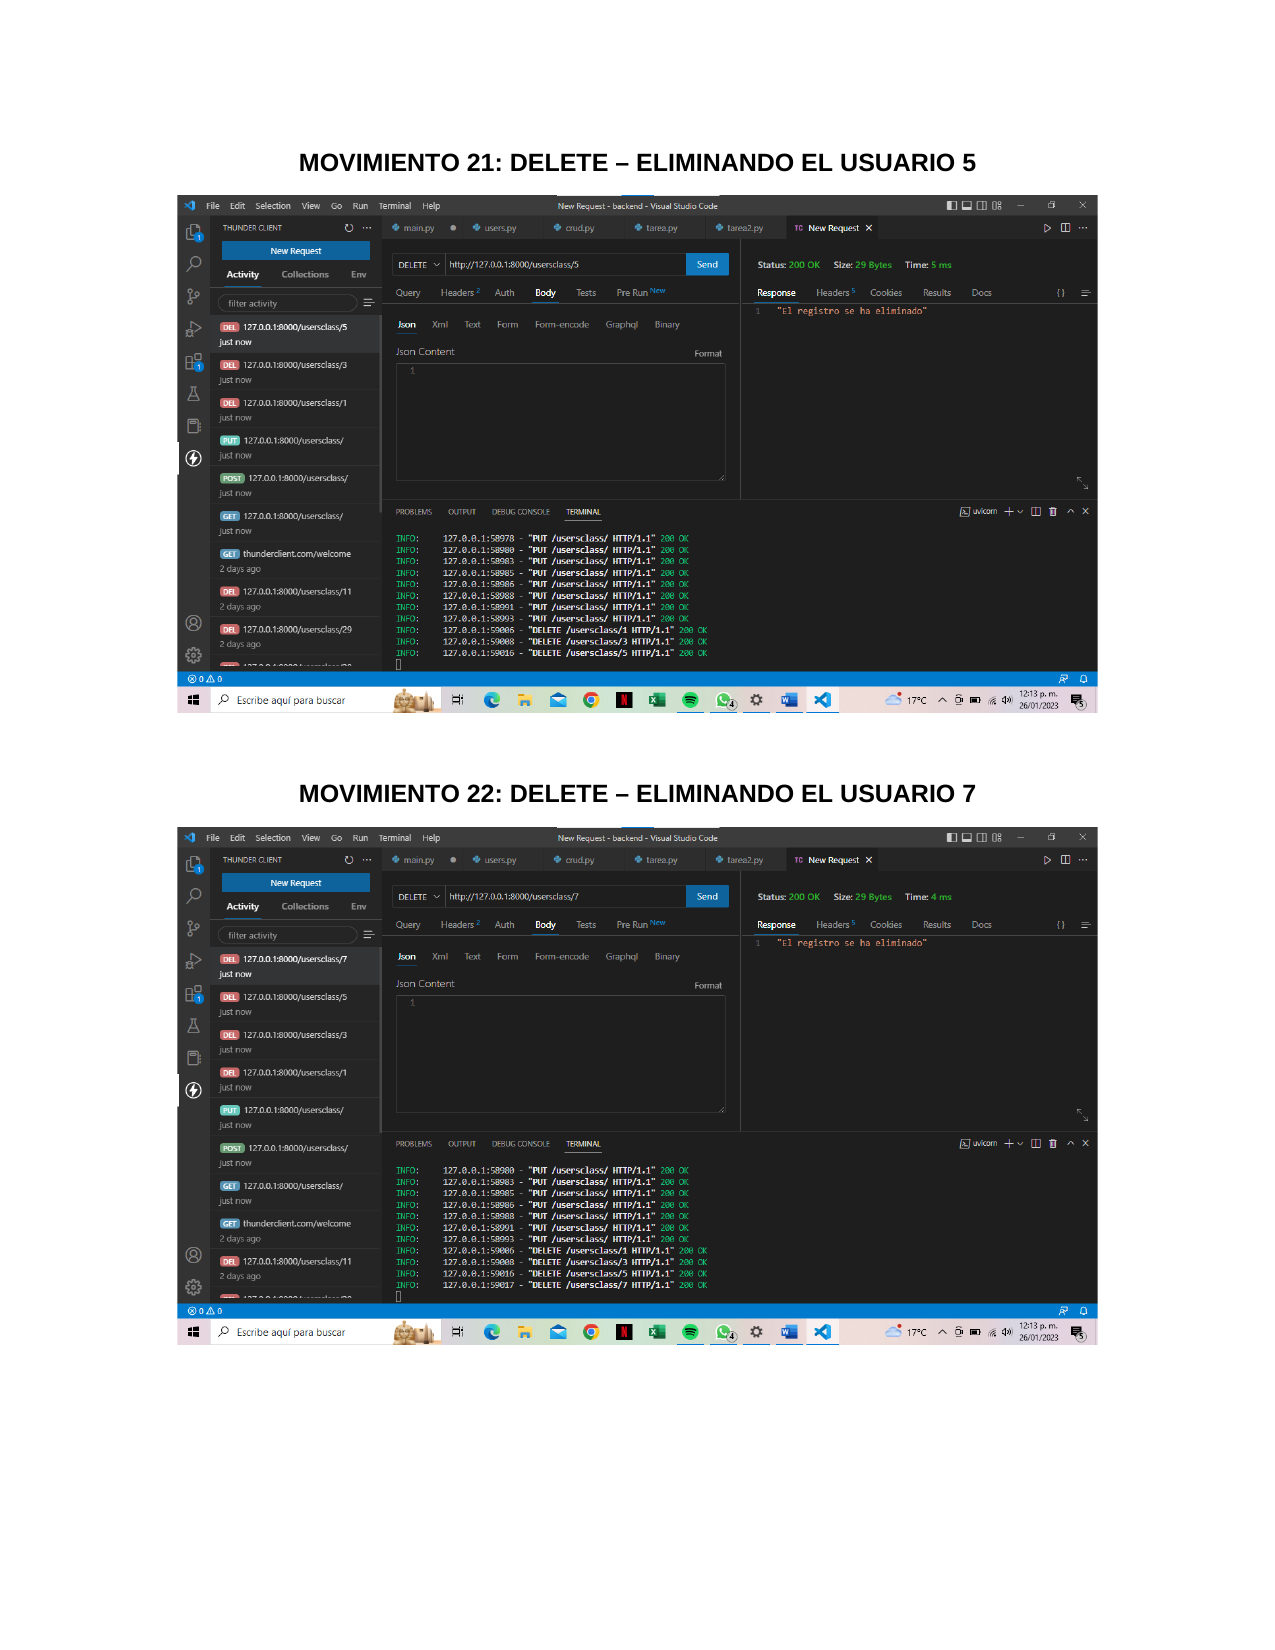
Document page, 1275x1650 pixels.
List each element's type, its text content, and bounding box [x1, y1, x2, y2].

picture [177, 195, 1098, 713]
text MOVIMIENTO 21: DELETE – ELIMINANDO EL USUARIO 5 [177, 148, 1098, 176]
text MOVIMIENTO 22: DELETE – ELIMINANDO EL USUARIO 7 [177, 779, 1098, 808]
picture [177, 827, 1098, 1345]
